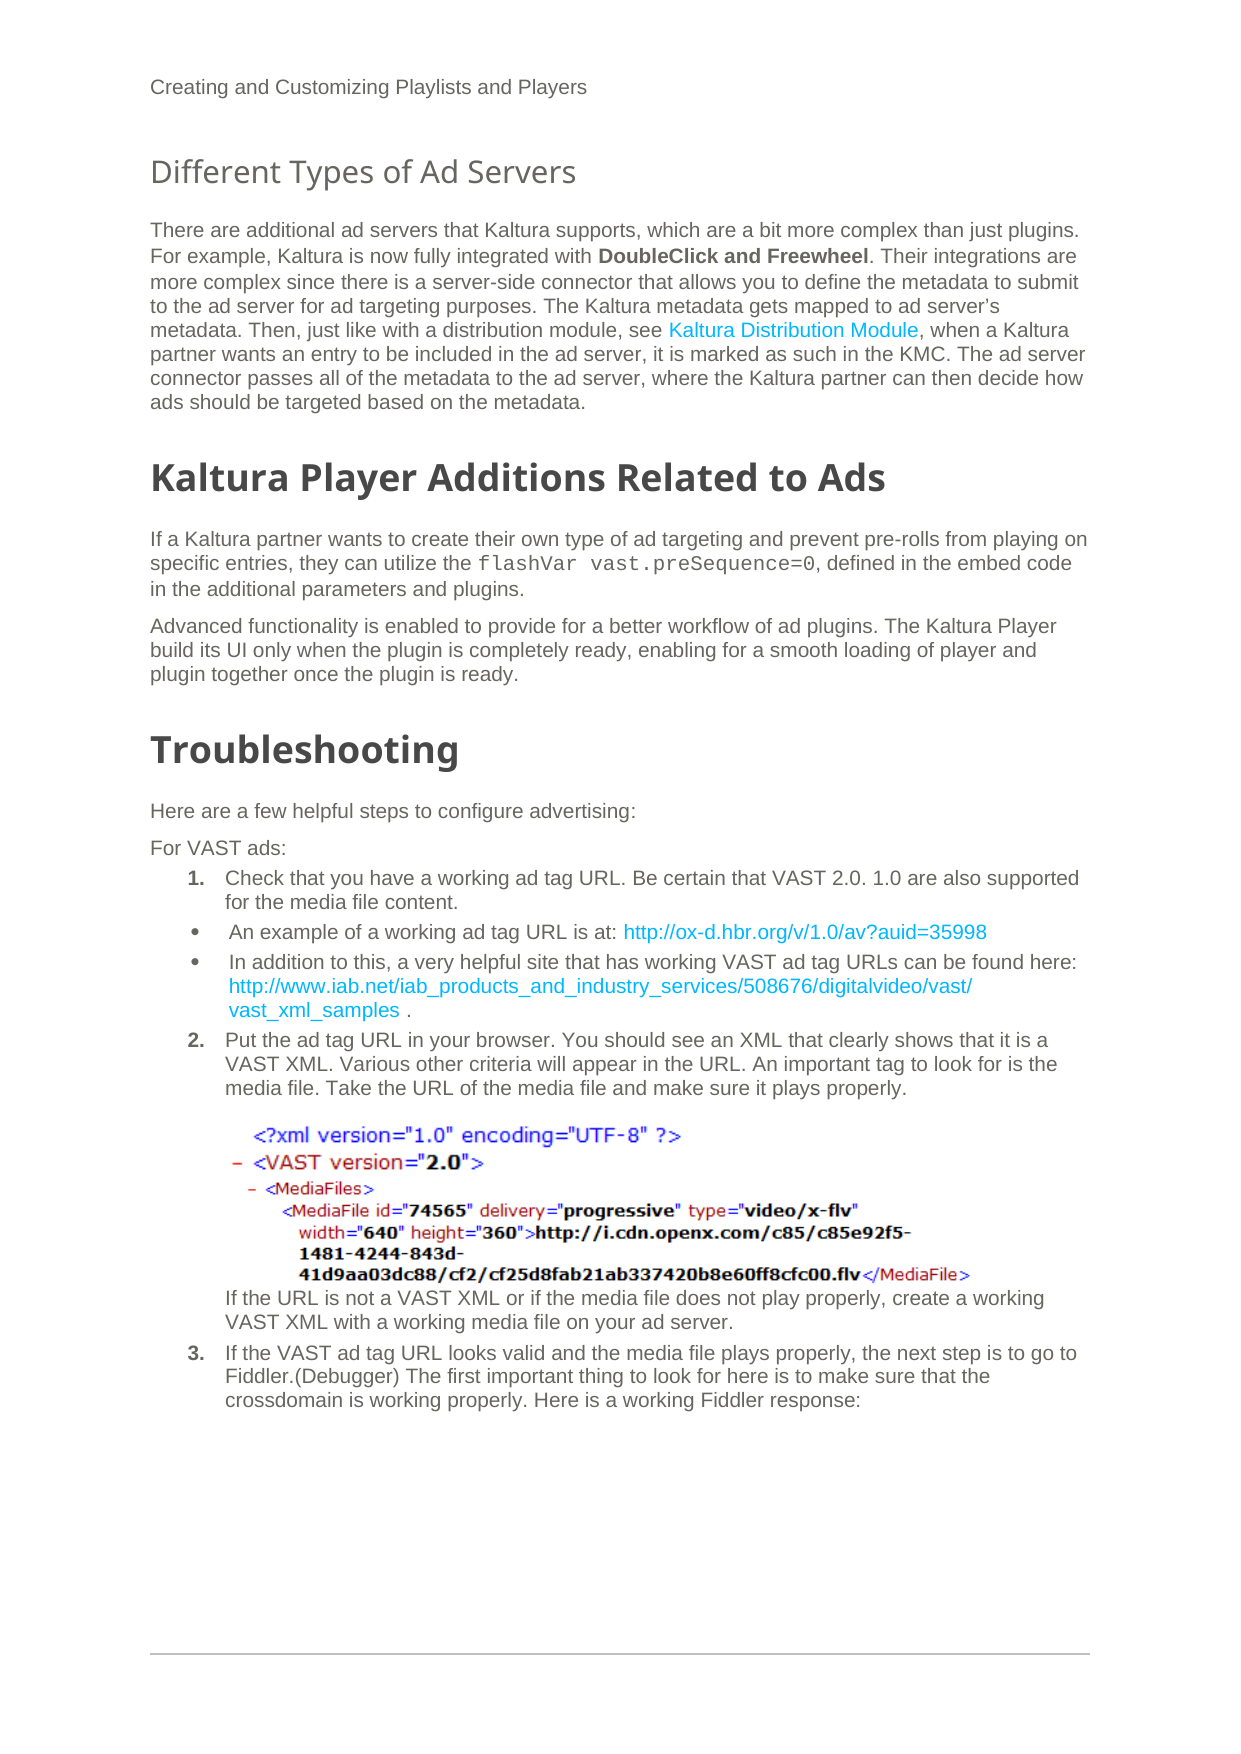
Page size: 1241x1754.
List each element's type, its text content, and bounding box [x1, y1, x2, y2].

text Here are a few helpful steps to configure advertising: [150, 799, 1090, 823]
subtitle Different Types of Ad Servers [150, 150, 1090, 193]
subtitle Troubleshooting [150, 723, 1090, 774]
text There are additional ad servers that Kaltura supports, which are a bit more complex than just plugins. For example, Kaltura is now fully integrated with DoubleClick and Freewheel. Their integrations are more complex since there is a server-side connector that allows you to define the metadata to submit to the ad server for ad targeting purposes. The Kaltura metadata gets mapped to ad server’s metadata. Then, just like with a distribution module, see Kaltura Distribution Module, when a Kaltura partner wants an entry to be included in the ad server, it is marked as such in the KMC. The ad server connector passes all of the metadata to the ad server, where the Kaltura partner can then decide how ads should be targeted based on the metadata. [150, 218, 1090, 414]
list If the URL is not a VAST XML or if the media file does not play properly, create a working VAST XML with a working media file on your ad server. [225, 1286, 1090, 1334]
text Advanced functionality is enabled to provide for a better workflow of ad plugins. The Kaltura Player build its UI only when the plugin is completely ready, enabling for a smooth loading of player and plugin together once the plugin is ready. [150, 613, 1090, 685]
text For VAST ads: [150, 835, 1090, 859]
picture [225, 1106, 972, 1287]
text If a Kaltura partner wants to create their own type of ad targeting and prevent pre-rolls from playing on specific entries, they can utilize the flashVar vast.preSequence=0, defined in the embed code in the additional parameters and plugins. [150, 527, 1090, 601]
list An example of a working ad tag URL is at: http://ox-d.hbr.org/v/1.0/av?auid=35998 [191, 920, 1090, 944]
subtitle Kaltura Player Additions Related to Ads [150, 451, 1090, 502]
list In addition to this, a very helpful site that has working VAST ad tag URLs can be found here: http://www.iab.net/iab_products_and_industry_services/508676/digitalvideo/vast/vast_xml_samples . [191, 950, 1090, 1022]
list Check that you have a working ad tag URL. Be certain that VAST 2.0. 1.0 are also supported for the media file content. [187, 866, 1090, 913]
list Put the ad tag URL in your browser. You should see an XML that clearly shows that it is a VAST XML. Various other criteria will appear in the URL. An important tag to look for is the media file. Take the URL of the media file and make sure it plays properly. [187, 1028, 1090, 1100]
